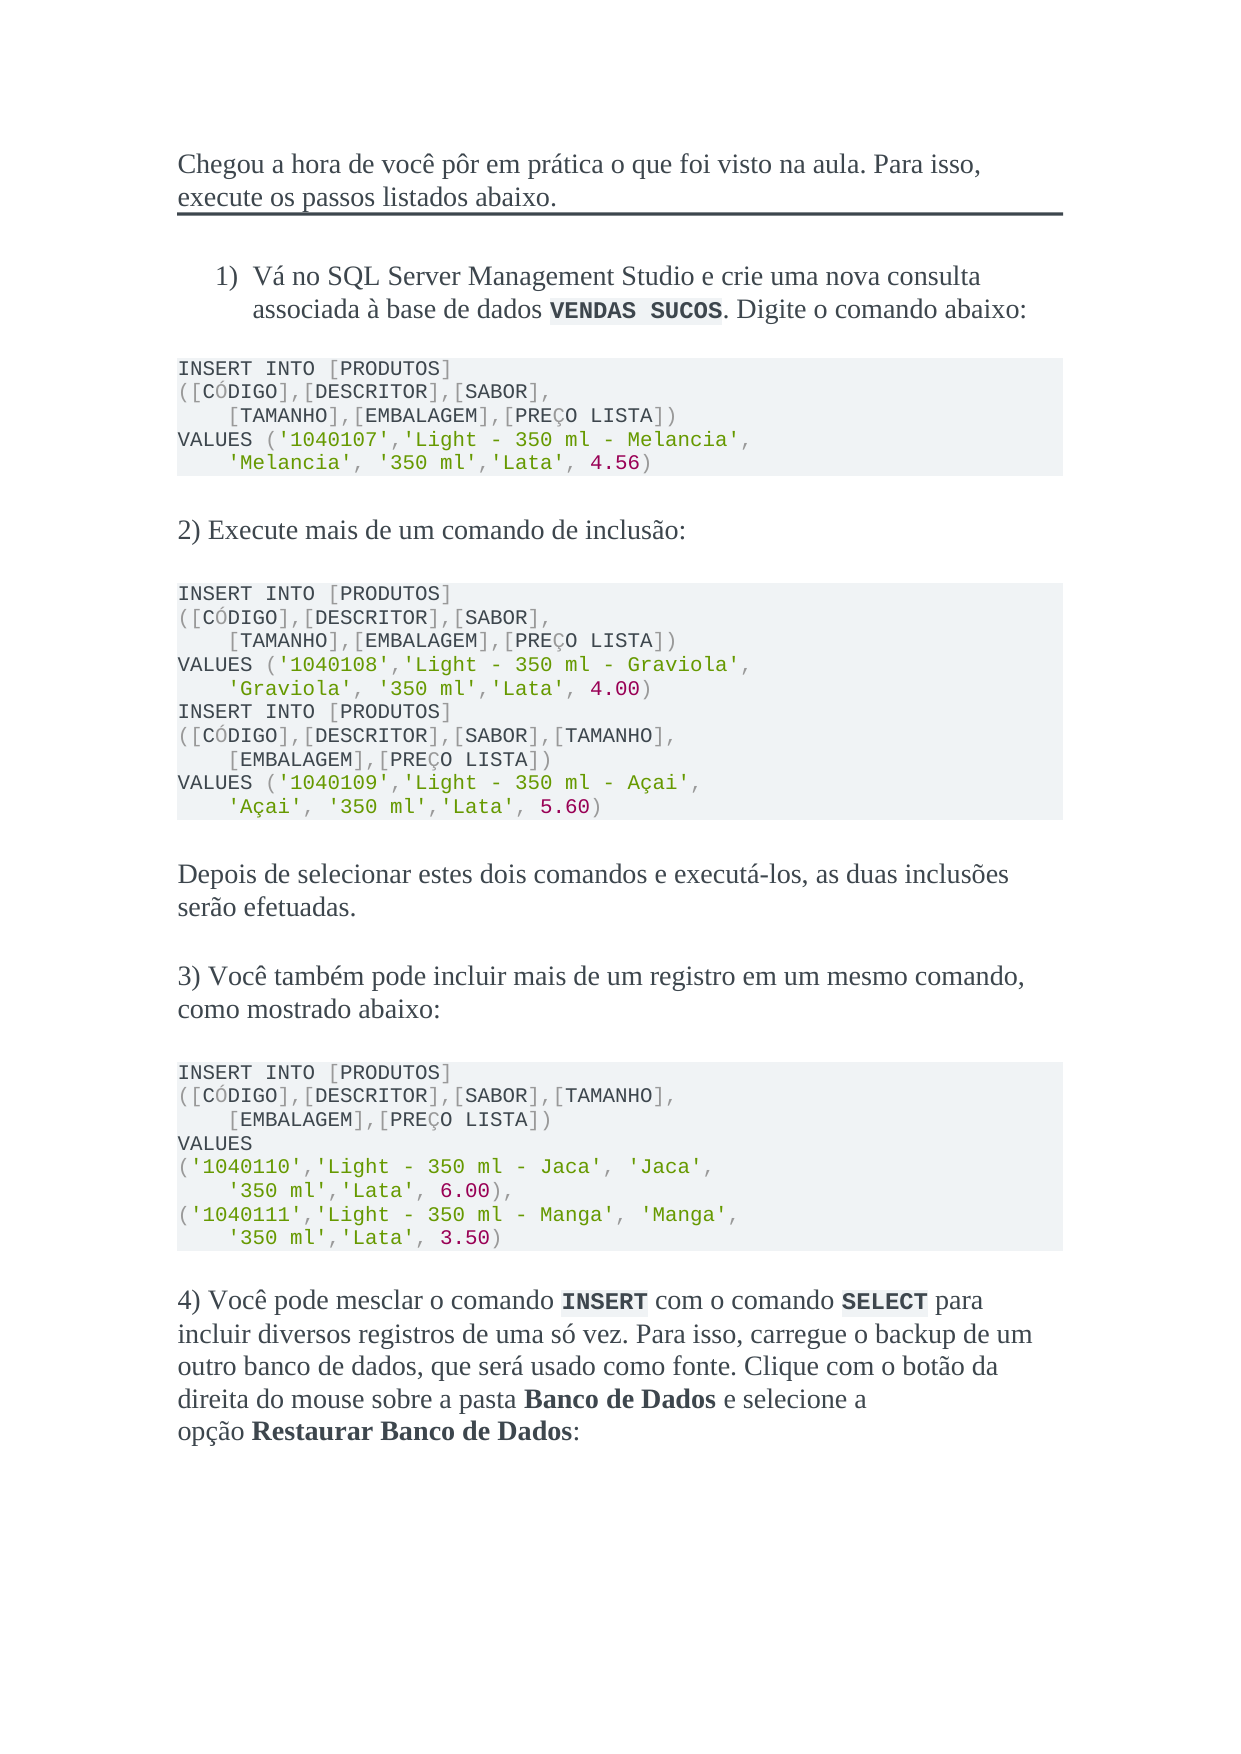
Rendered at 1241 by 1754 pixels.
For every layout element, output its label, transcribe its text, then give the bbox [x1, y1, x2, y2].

text ('1040111','Light - 350 ml - Manga', 'Manga', [177, 1204, 1063, 1227]
text '350 ml','Lata', 6.00), [177, 1180, 1063, 1204]
text INSERT INTO [PRODUTOS] [177, 1062, 1063, 1085]
text Depois de selecionar estes dois comandos e executá-los, as duas inclusões serão efetuadas. [177, 857, 1063, 922]
text 3) Você também pode incluir mais de um registro em um mesmo comando, como mostrado abaixo: [177, 959, 1063, 1024]
text INSERT INTO [PRODUTOS] [177, 583, 1063, 607]
text VALUES ('1040107','Light - 350 ml - Melancia', [177, 428, 1063, 452]
list Vá no SQL Server Management Studio e crie uma nova consulta associada à base de dados VENDAS SUCOS. Digite o comando abaixo: [215, 259, 1063, 325]
text INSERT INTO [PRODUTOS] [177, 701, 1063, 725]
text [TAMANHO],[EMBALAGEM],[PREÇO LISTA]) [177, 405, 1063, 428]
text '350 ml','Lata', 3.50) [177, 1227, 1063, 1251]
text ([CÓDIGO],[DESCRITOR],[SABOR],[TAMANHO], [177, 725, 1063, 749]
text VALUES [177, 1133, 1063, 1156]
text ([CÓDIGO],[DESCRITOR],[SABOR], [177, 607, 1063, 631]
text 'Açai', '350 ml','Lata', 5.60) [177, 796, 1063, 820]
text ('1040110','Light - 350 ml - Jaca', 'Jaca', [177, 1156, 1063, 1180]
text ([CÓDIGO],[DESCRITOR],[SABOR], [177, 381, 1063, 405]
text 2) Execute mais de um comando de inclusão: [177, 513, 1063, 546]
text ([CÓDIGO],[DESCRITOR],[SABOR],[TAMANHO], [177, 1085, 1063, 1109]
text 4) Você pode mesclar o comando INSERT com o comando SELECT para incluir diversos registros de uma só vez. Para isso, carregue o backup de um outro banco de dados, que será usado como fonte. Clique com o botão da direita do mouse sobre a pasta Banco de Dados e selecione a opção Restaurar Banco de Dados: [177, 1283, 1063, 1446]
text 'Graviola', '350 ml','Lata', 4.00) [177, 678, 1063, 701]
text INSERT INTO [PRODUTOS] [177, 358, 1063, 381]
text VALUES ('1040109','Light - 350 ml - Açai', [177, 772, 1063, 796]
text [EMBALAGEM],[PREÇO LISTA]) [177, 1109, 1063, 1133]
text [TAMANHO],[EMBALAGEM],[PREÇO LISTA]) [177, 631, 1063, 654]
text Chegou a hora de você pôr em prática o que foi visto na aula. Para isso, execute os passos listados abaixo. [177, 148, 1063, 212]
text 'Melancia', '350 ml','Lata', 4.56) [177, 452, 1063, 476]
text [EMBALAGEM],[PREÇO LISTA]) [177, 749, 1063, 772]
text VALUES ('1040108','Light - 350 ml - Graviola', [177, 654, 1063, 678]
